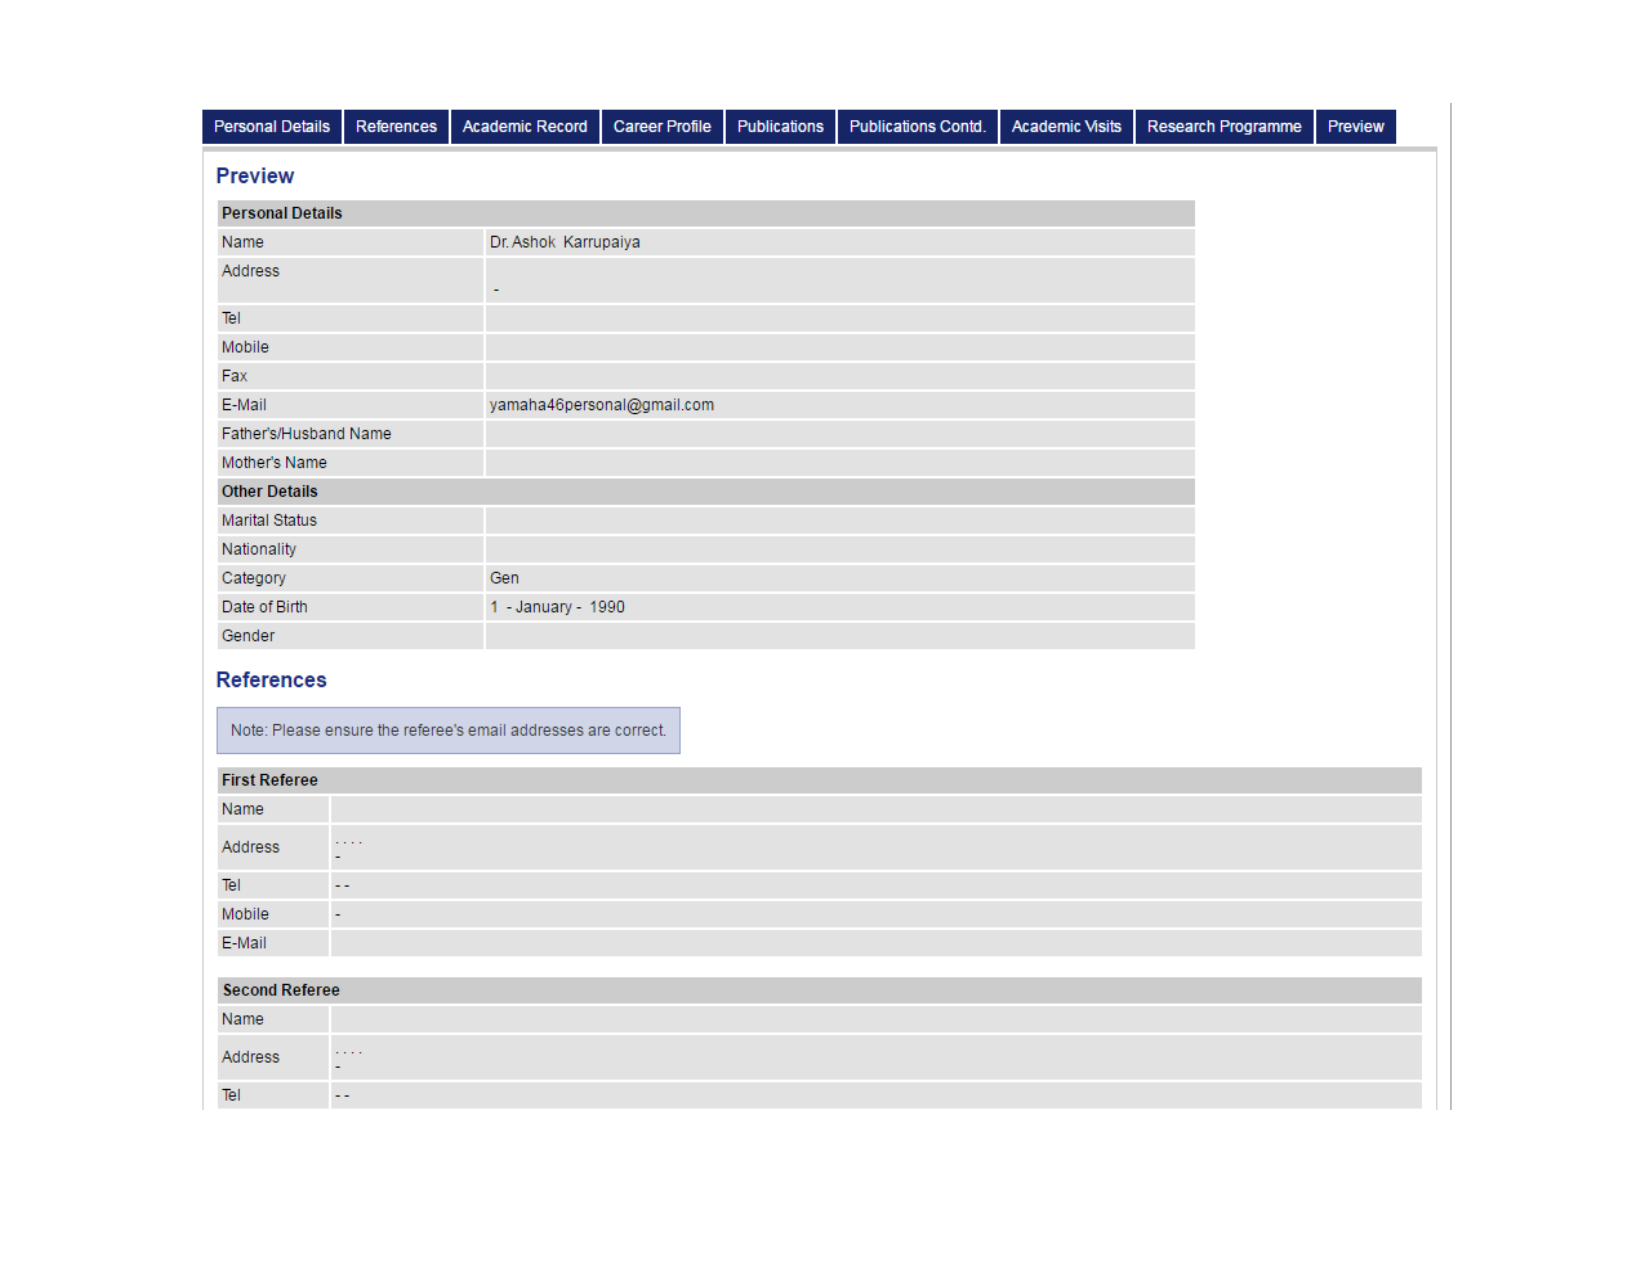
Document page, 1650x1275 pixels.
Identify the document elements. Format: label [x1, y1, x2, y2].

picture [195, 103, 1455, 1110]
